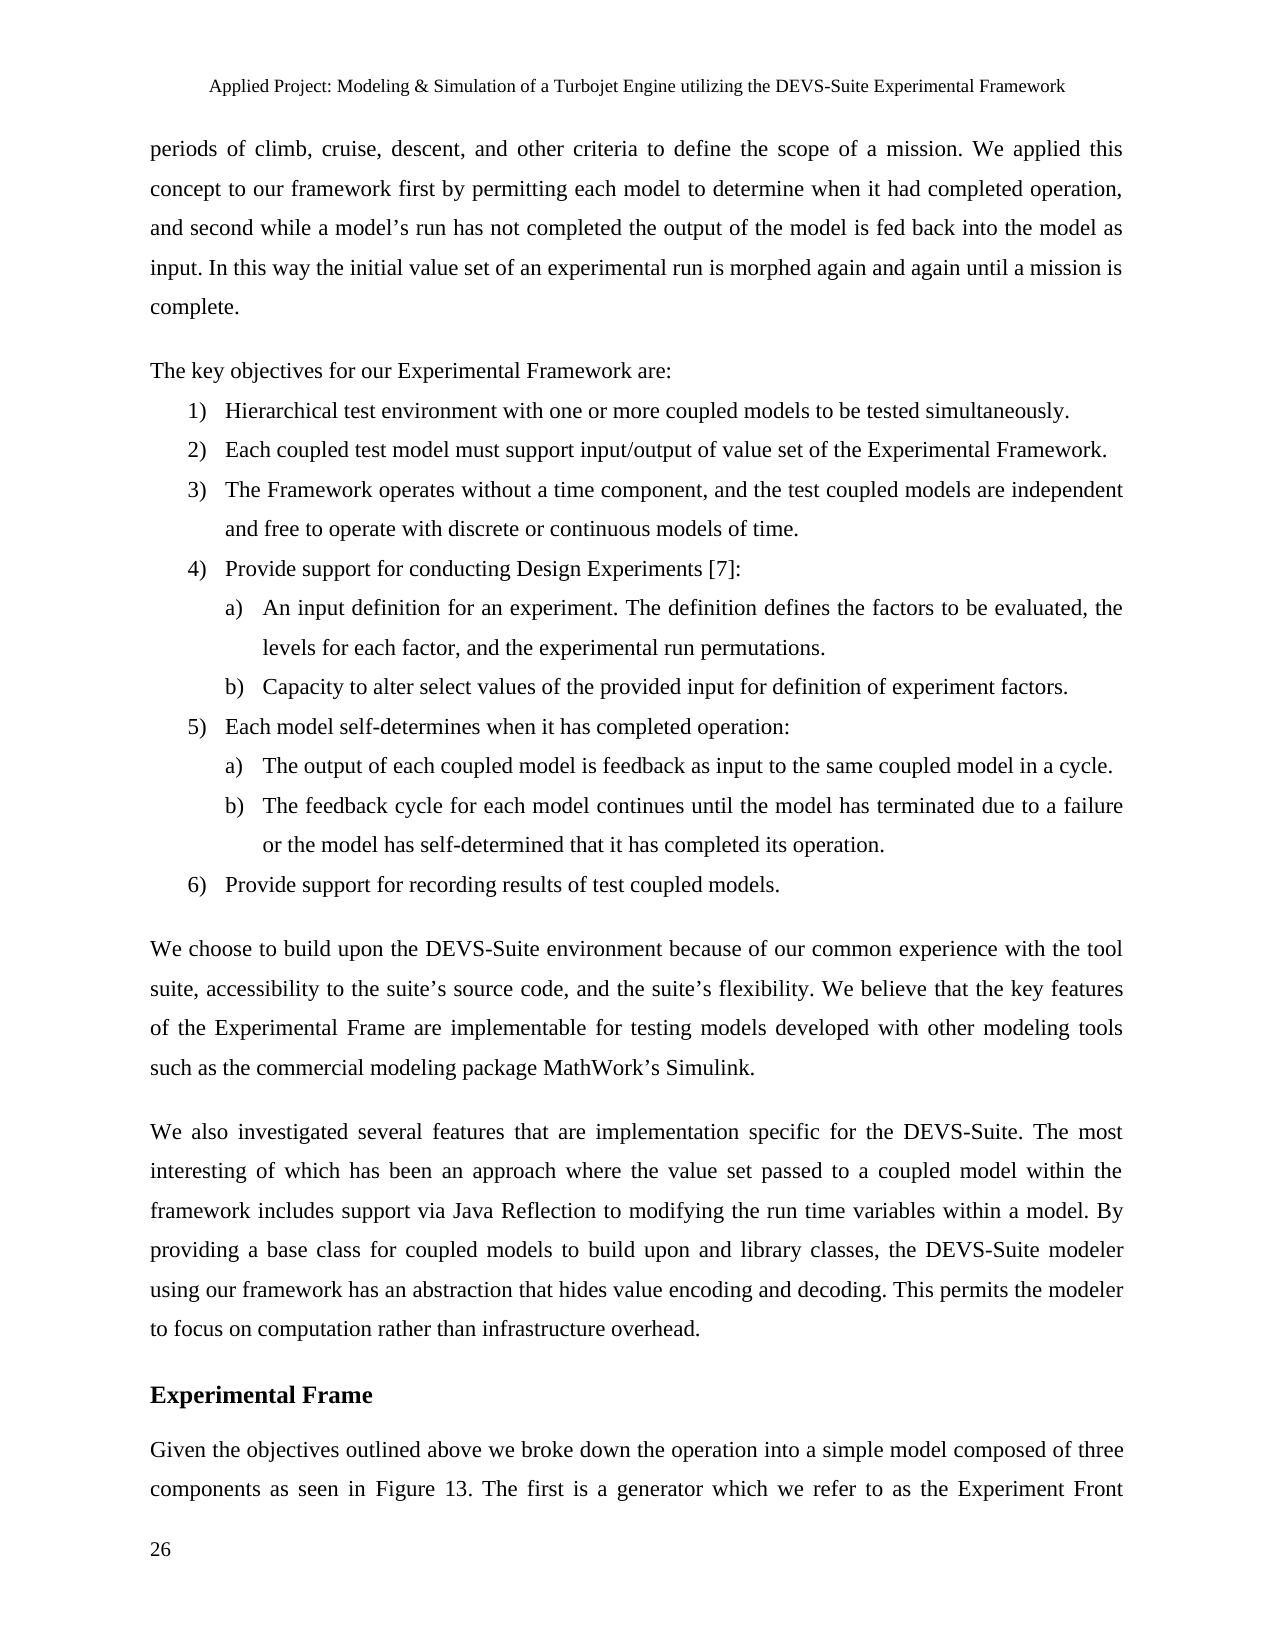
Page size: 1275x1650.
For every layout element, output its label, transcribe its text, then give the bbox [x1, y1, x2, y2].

list Provide support for conducting Design Experiments [7]: [187, 555, 1125, 581]
list Hierarchical test environment with one or more coupled models to be tested simultaneously. [187, 397, 1125, 423]
list Provide support for recording results of test coupled models. [187, 871, 1125, 897]
subtitle Experimental Frame [150, 1380, 1125, 1409]
text We also investigated several features that are implementation specific for the DEVS-Suite. The most interesting of which has been an approach where the value set passed to a coupled model within the framework includes support via Java Reflection to modifying the run time variables within a model. By providing a base class for coupled models to build upon and library classes, the DEVS-Suite modeler using our framework has an abstraction that hides value encoding and decoding. This permits the modeler to focus on computation rather than infrastructure overhead. [150, 1118, 1125, 1342]
text We choose to build upon the DEVS-Suite environment because of our common experience with the tool suite, accessibility to the suite’s source code, and the suite’s flexibility. We believe that the key features of the Experimental Frame are implementable for testing models developed with other modeling tools such as the commercial modeling package MathWork’s Simulink. [150, 935, 1125, 1080]
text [150, 135, 1125, 319]
list Each model self-determines when it has completed operation: [187, 713, 1125, 739]
list Capacity to alter select values of the provided input for definition of experiment factors. [225, 673, 1125, 700]
list The Framework operates without a time component, and the test coupled models are independent and free to operate with discrete or continuous models of time. [187, 476, 1125, 542]
text The key objectives for our Experimental Framework are: [150, 357, 1125, 384]
list An input definition for an experiment. The definition defines the factors to be evaluated, the levels for each factor, and the experimental run permutations. [225, 594, 1125, 660]
list Each coupled test model must support input/output of value set of the Experimental Framework. [187, 436, 1125, 463]
list The feedback cycle for each model continues until the model has terminated due to a failure or the model has self-determined that it has completed its operation. [225, 792, 1125, 858]
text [150, 1436, 1125, 1501]
list The output of each coupled model is feedback as input to the same coupled model in a cycle. [225, 752, 1125, 779]
